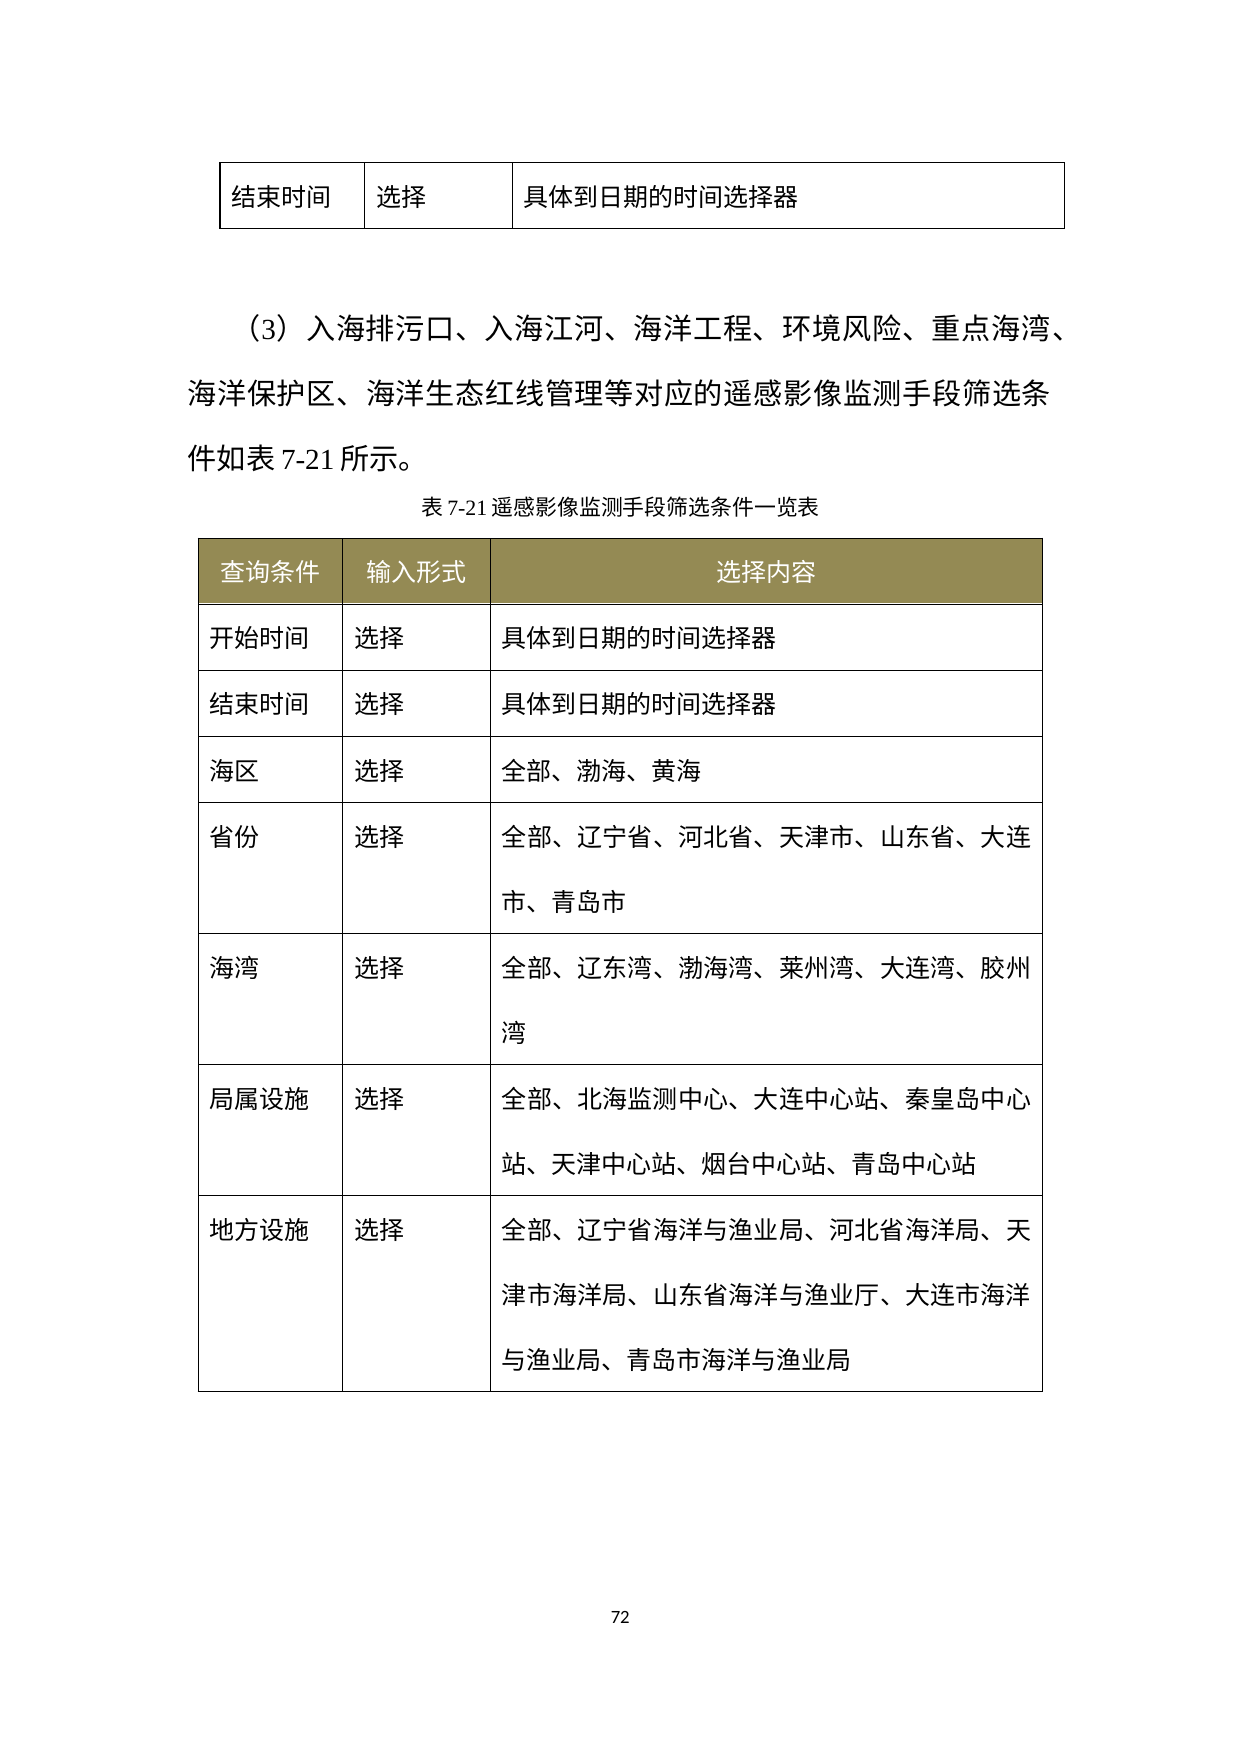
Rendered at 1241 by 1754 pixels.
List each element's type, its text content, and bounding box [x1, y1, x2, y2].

table_cell 全部、辽东湾、渤海湾、莱州湾、大连湾、胶州湾 [491, 934, 1042, 1064]
table_cell 具体到日期的时间选择器 [491, 605, 1042, 669]
table_cell 选择 [343, 1065, 490, 1195]
table_cell 结束时间 [199, 671, 342, 736]
table_cell 选择 [343, 605, 490, 669]
table_header 选择内容 [491, 539, 1042, 603]
table_cell 全部、渤海、黄海 [491, 737, 1042, 802]
text （3）入海排污口、入海江河、海洋工程、环境风险、重点海湾、海洋保护区、海洋生态红线管理等对应的遥感影像监测手段筛选条件如表7-21所示。 [187, 294, 1053, 489]
table_cell 开始时间 [199, 605, 342, 669]
table_cell 局属设施 [199, 1065, 342, 1195]
table_cell 选择 [343, 671, 490, 736]
table_cell 具体到日期的时间选择器 [513, 163, 1064, 228]
table_cell 选择 [343, 803, 490, 933]
text 表7-21遥感影像监测手段筛选条件一览表 [187, 489, 1053, 522]
table_cell 选择 [365, 163, 512, 228]
table_cell 全部、北海监测中心、大连中心站、秦皇岛中心站、天津中心站、烟台中心站、青岛中心站 [491, 1065, 1042, 1195]
table_cell 省份 [199, 803, 342, 933]
table_cell 海区 [199, 737, 342, 802]
table_header 查询条件 [199, 539, 342, 603]
table_cell 选择 [343, 737, 490, 802]
table_header 输入形式 [343, 539, 490, 603]
table_cell 全部、辽宁省海洋与渔业局、河北省海洋局、天津市海洋局、山东省海洋与渔业厅、大连市海洋与渔业局、青岛市海洋与渔业局 [491, 1196, 1042, 1391]
table_cell 选择 [343, 1196, 490, 1391]
table_cell 结束时间 [221, 163, 364, 228]
table_cell 地方设施 [199, 1196, 342, 1391]
table_cell 海湾 [199, 934, 342, 1064]
table_cell 全部、辽宁省、河北省、天津市、山东省、大连市、青岛市 [491, 803, 1042, 933]
table_cell 具体到日期的时间选择器 [491, 671, 1042, 736]
table_cell 选择 [343, 934, 490, 1064]
